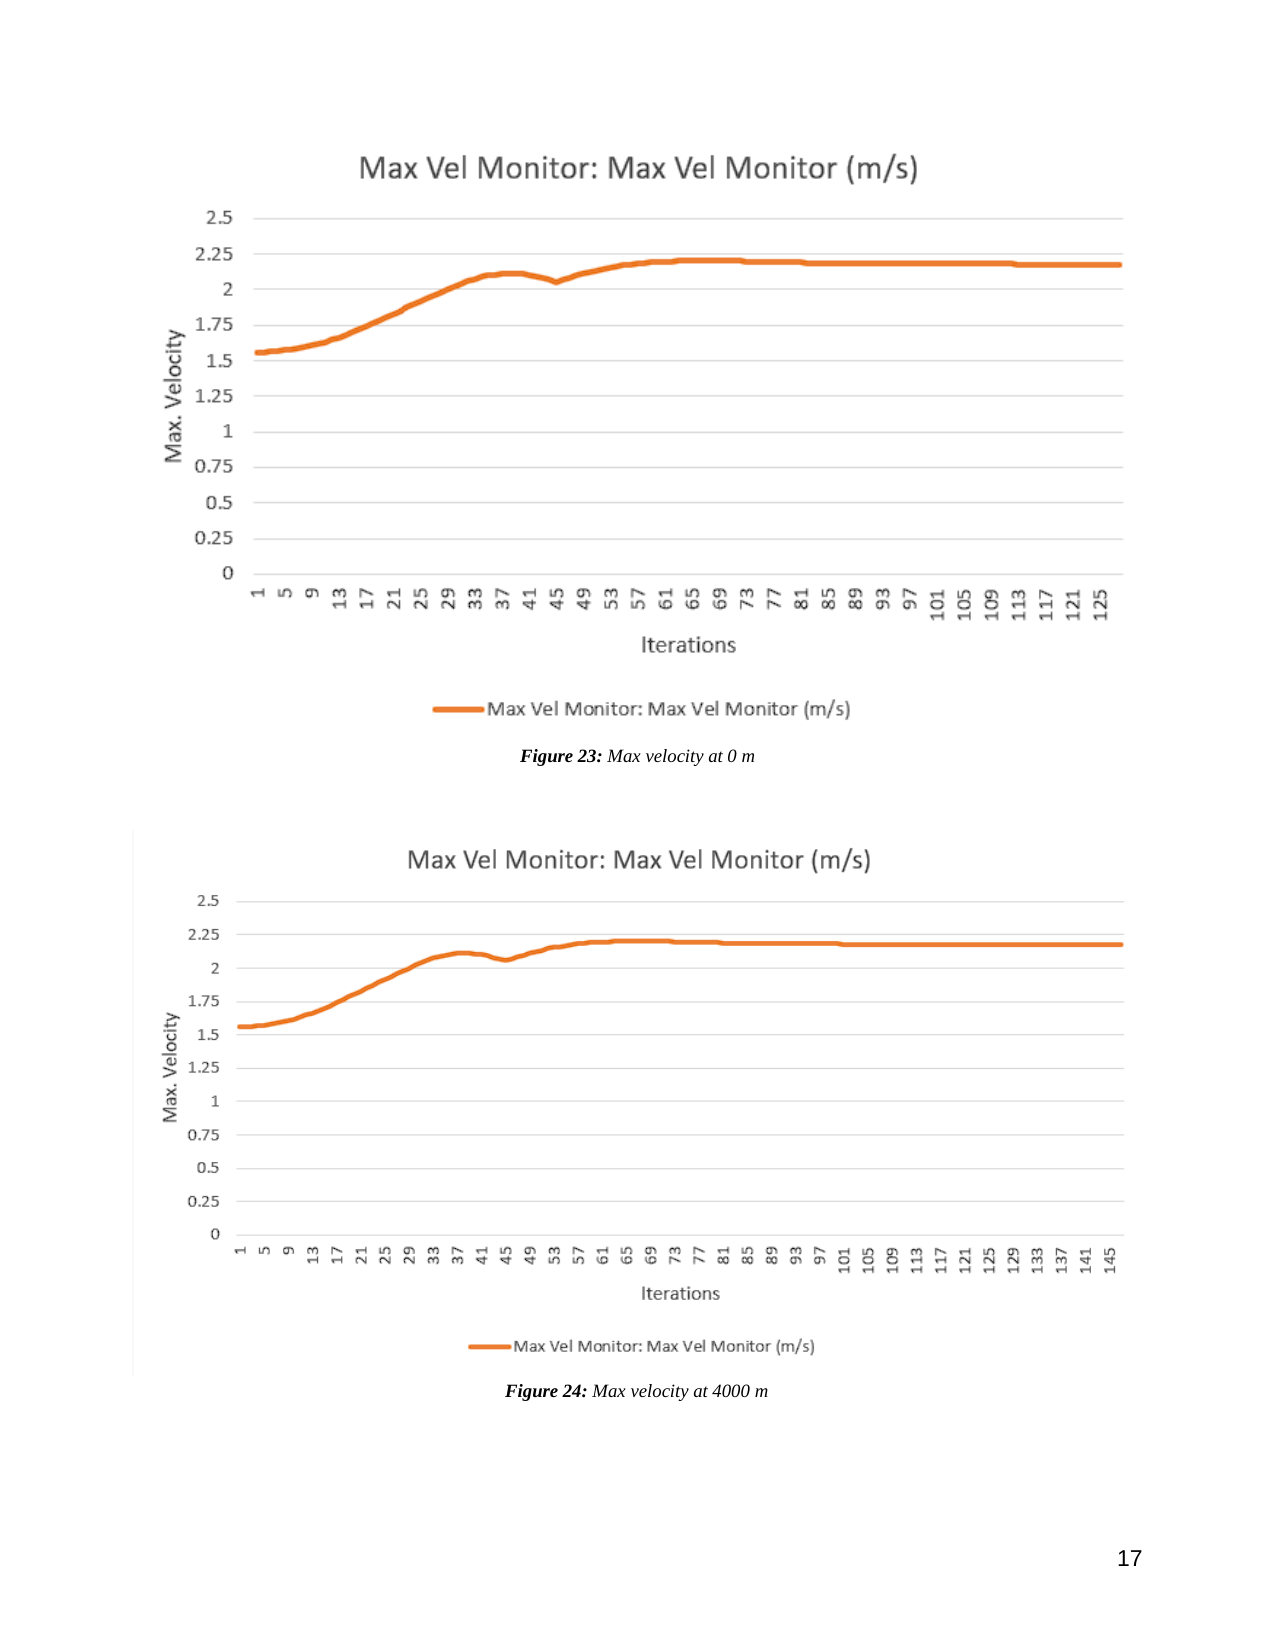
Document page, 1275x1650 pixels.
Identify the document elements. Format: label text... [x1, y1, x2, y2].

picture [132, 132, 1143, 742]
text Figure 24: Max velocity at 4000 m [133, 1380, 1142, 1401]
text Figure 23: Max velocity at 0 m [133, 745, 1142, 767]
picture [132, 830, 1143, 1376]
